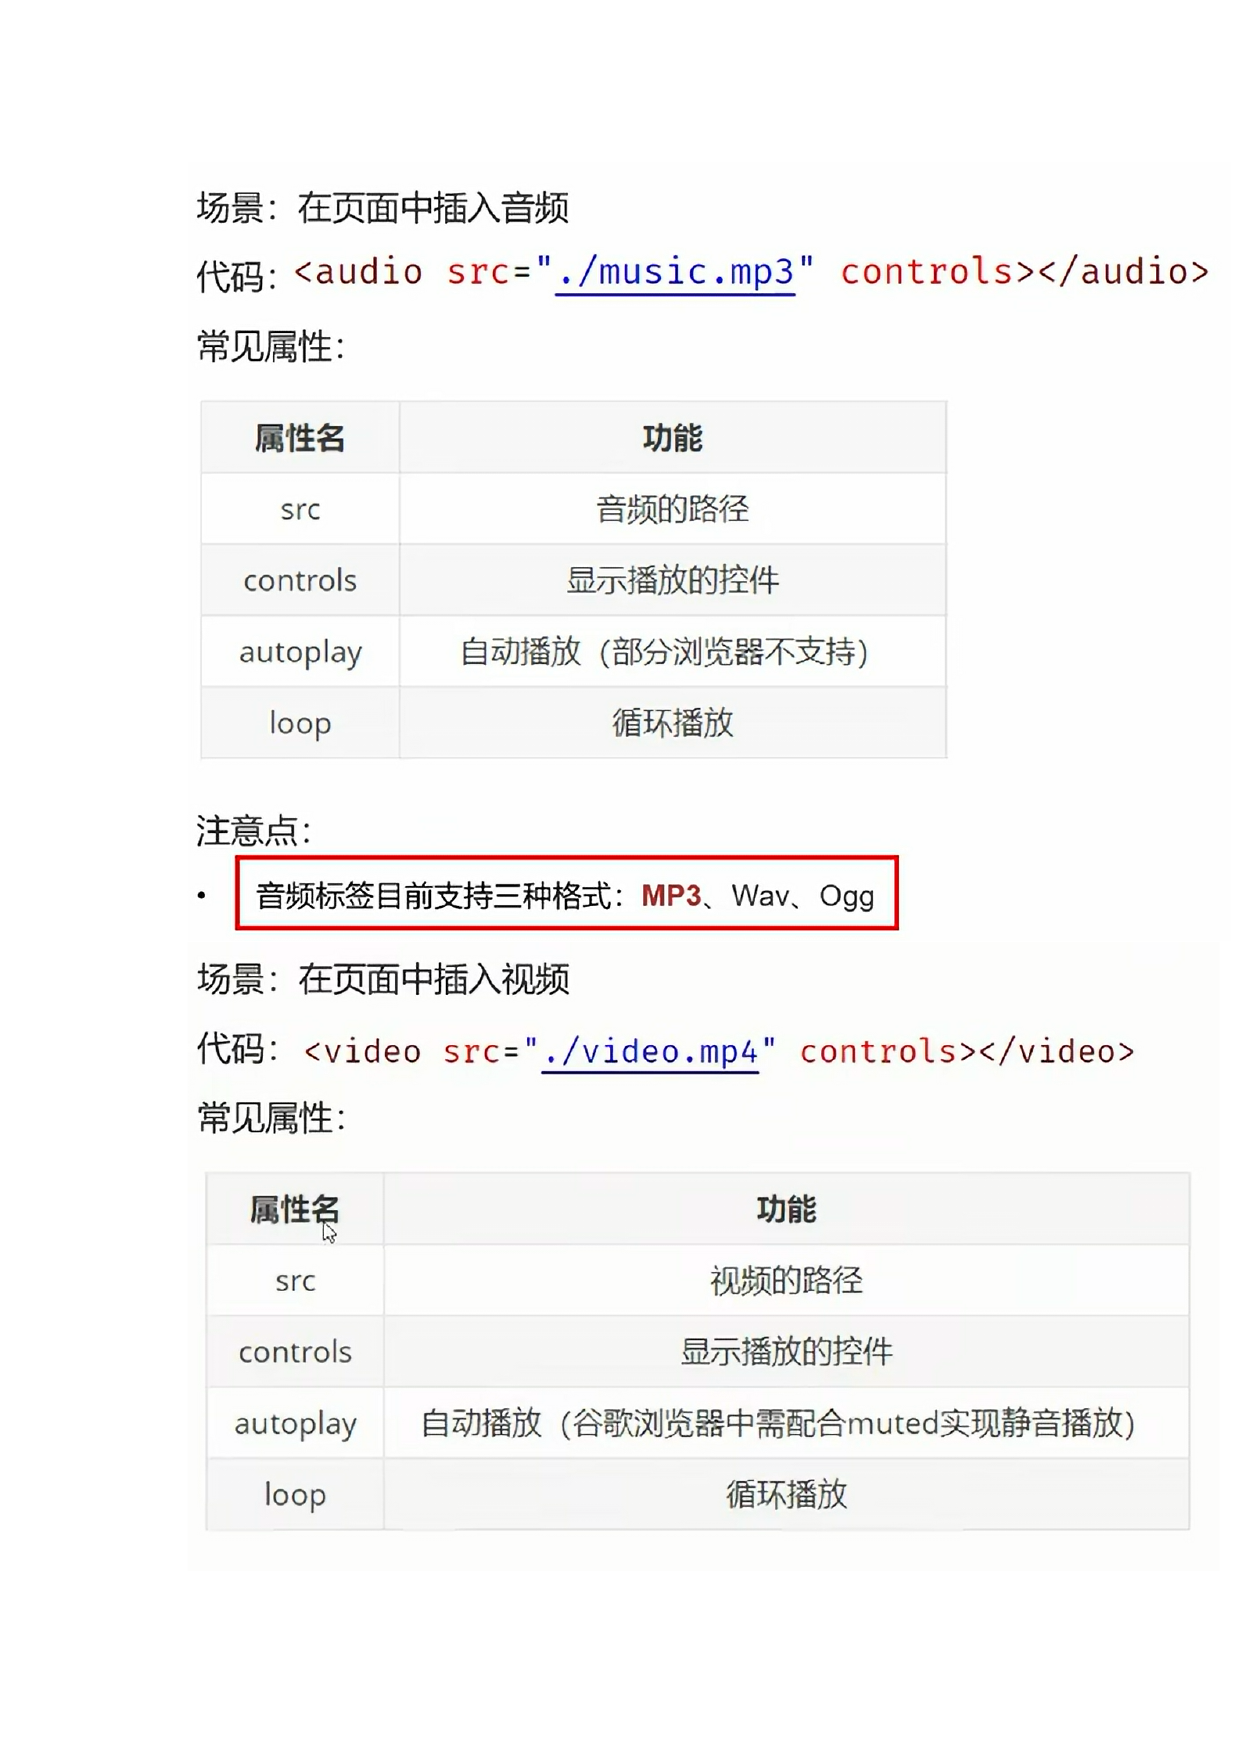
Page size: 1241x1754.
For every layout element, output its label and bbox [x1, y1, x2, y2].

picture [187, 162, 1232, 941]
picture [187, 942, 1220, 1571]
